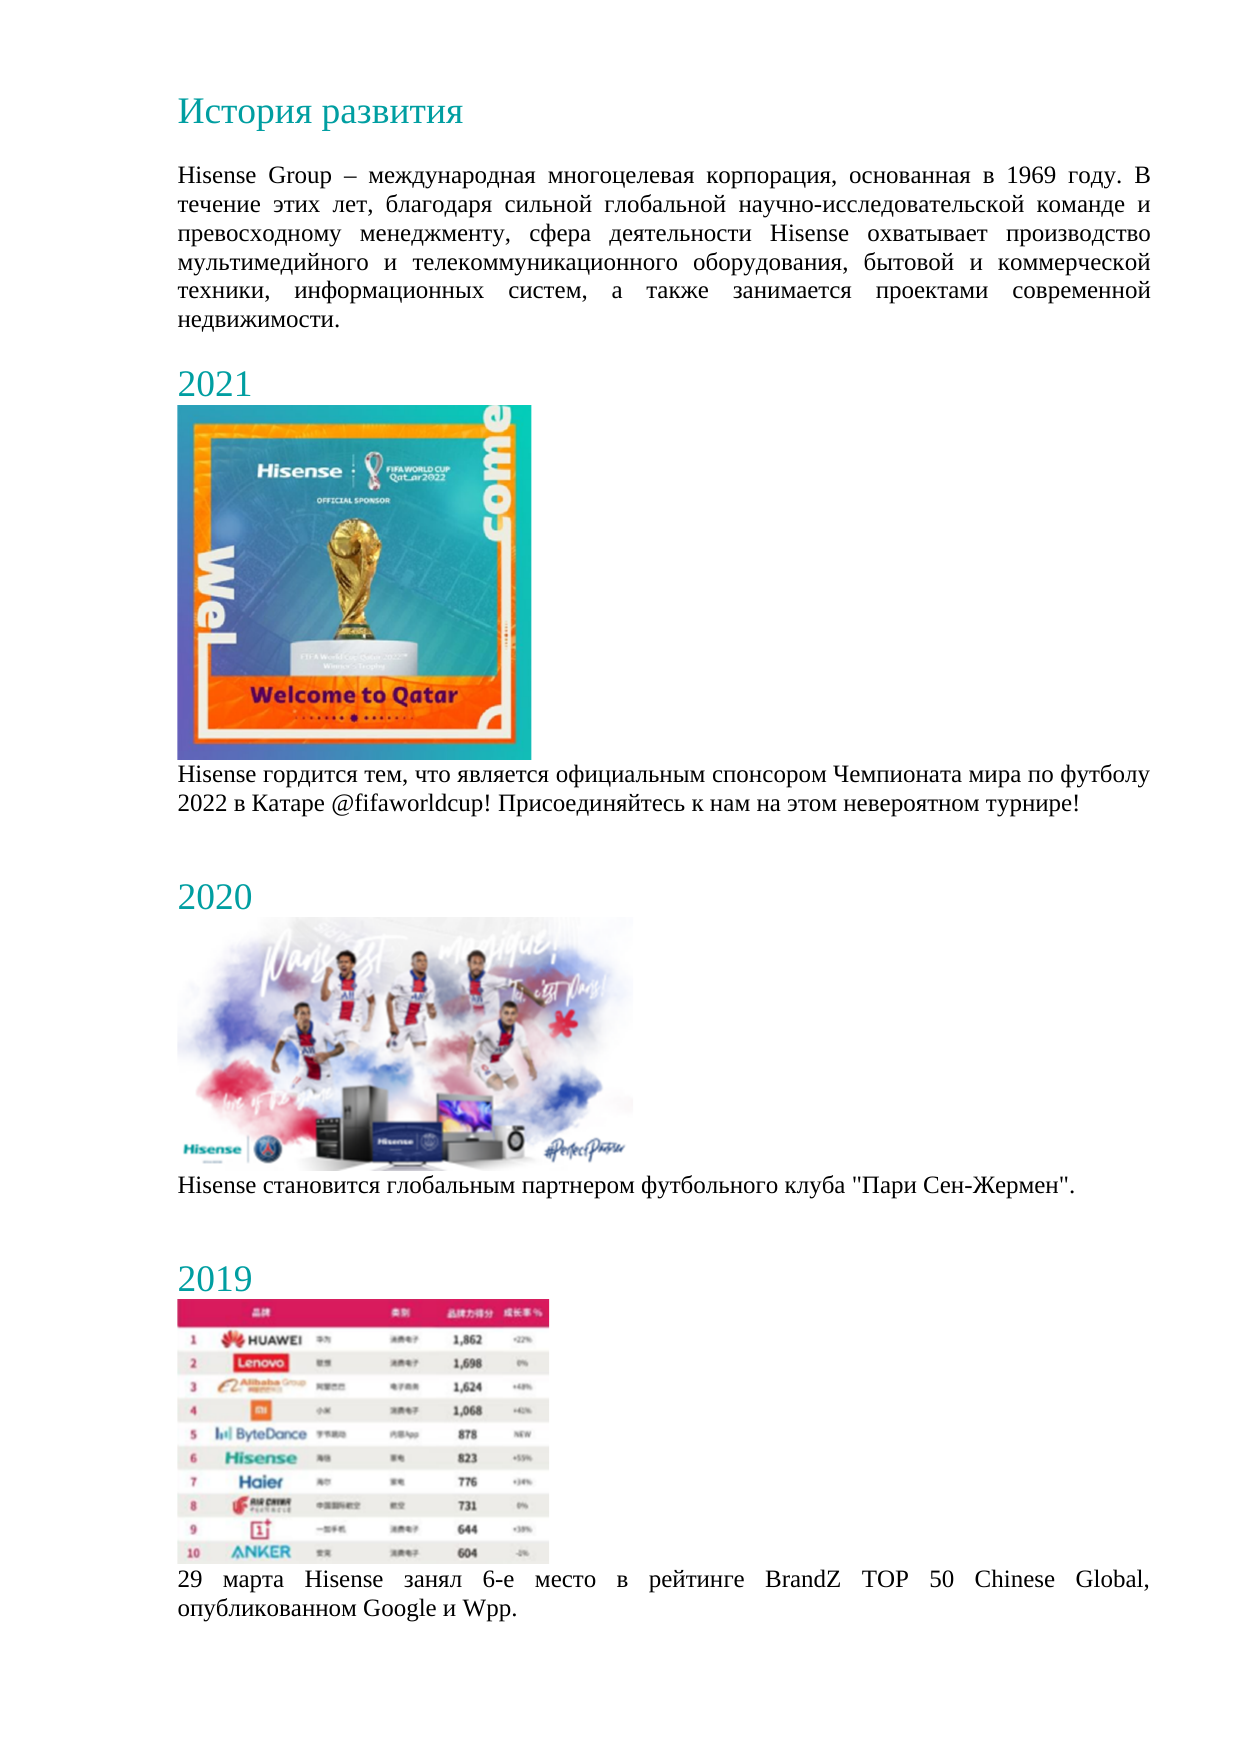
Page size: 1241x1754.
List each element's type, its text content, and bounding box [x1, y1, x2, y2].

text 29 марта Hisense занял 6-е место в рейтинге BrandZ TOP 50 Chinese Global, опубликованном Google и Wpp. [177, 1564, 1152, 1621]
text 2019 [177, 1257, 1152, 1300]
text 2020 [177, 874, 1152, 917]
text Hisense Group – международная многоцелевая корпорация, основанная в 1969 году. В течение этих лет, благодаря сильной глобальной научно-исследовательской команде и превосходному менеджменту, сфера деятельности Hisense охватывает производство мультимедийного и телекоммуникационного оборудования, бытовой и коммерческой техники, информационных систем, а также занимается проектами современной недвижимости. [177, 161, 1152, 333]
picture [177, 1299, 550, 1564]
picture [177, 917, 634, 1171]
picture [177, 405, 532, 760]
text Hisense становится глобальным партнером футбольного клуба "Пари Сен-Жермен". [177, 1170, 1152, 1199]
text 2021 [177, 362, 1152, 405]
text История развития [177, 89, 1152, 132]
text Hisense гордится тем, что является официальным спонсором Чемпионата мира по футболу 2022 в Катаре @fifaworldcup! Присоединяйтесь к нам на этом невероятном турнире! [177, 759, 1152, 817]
